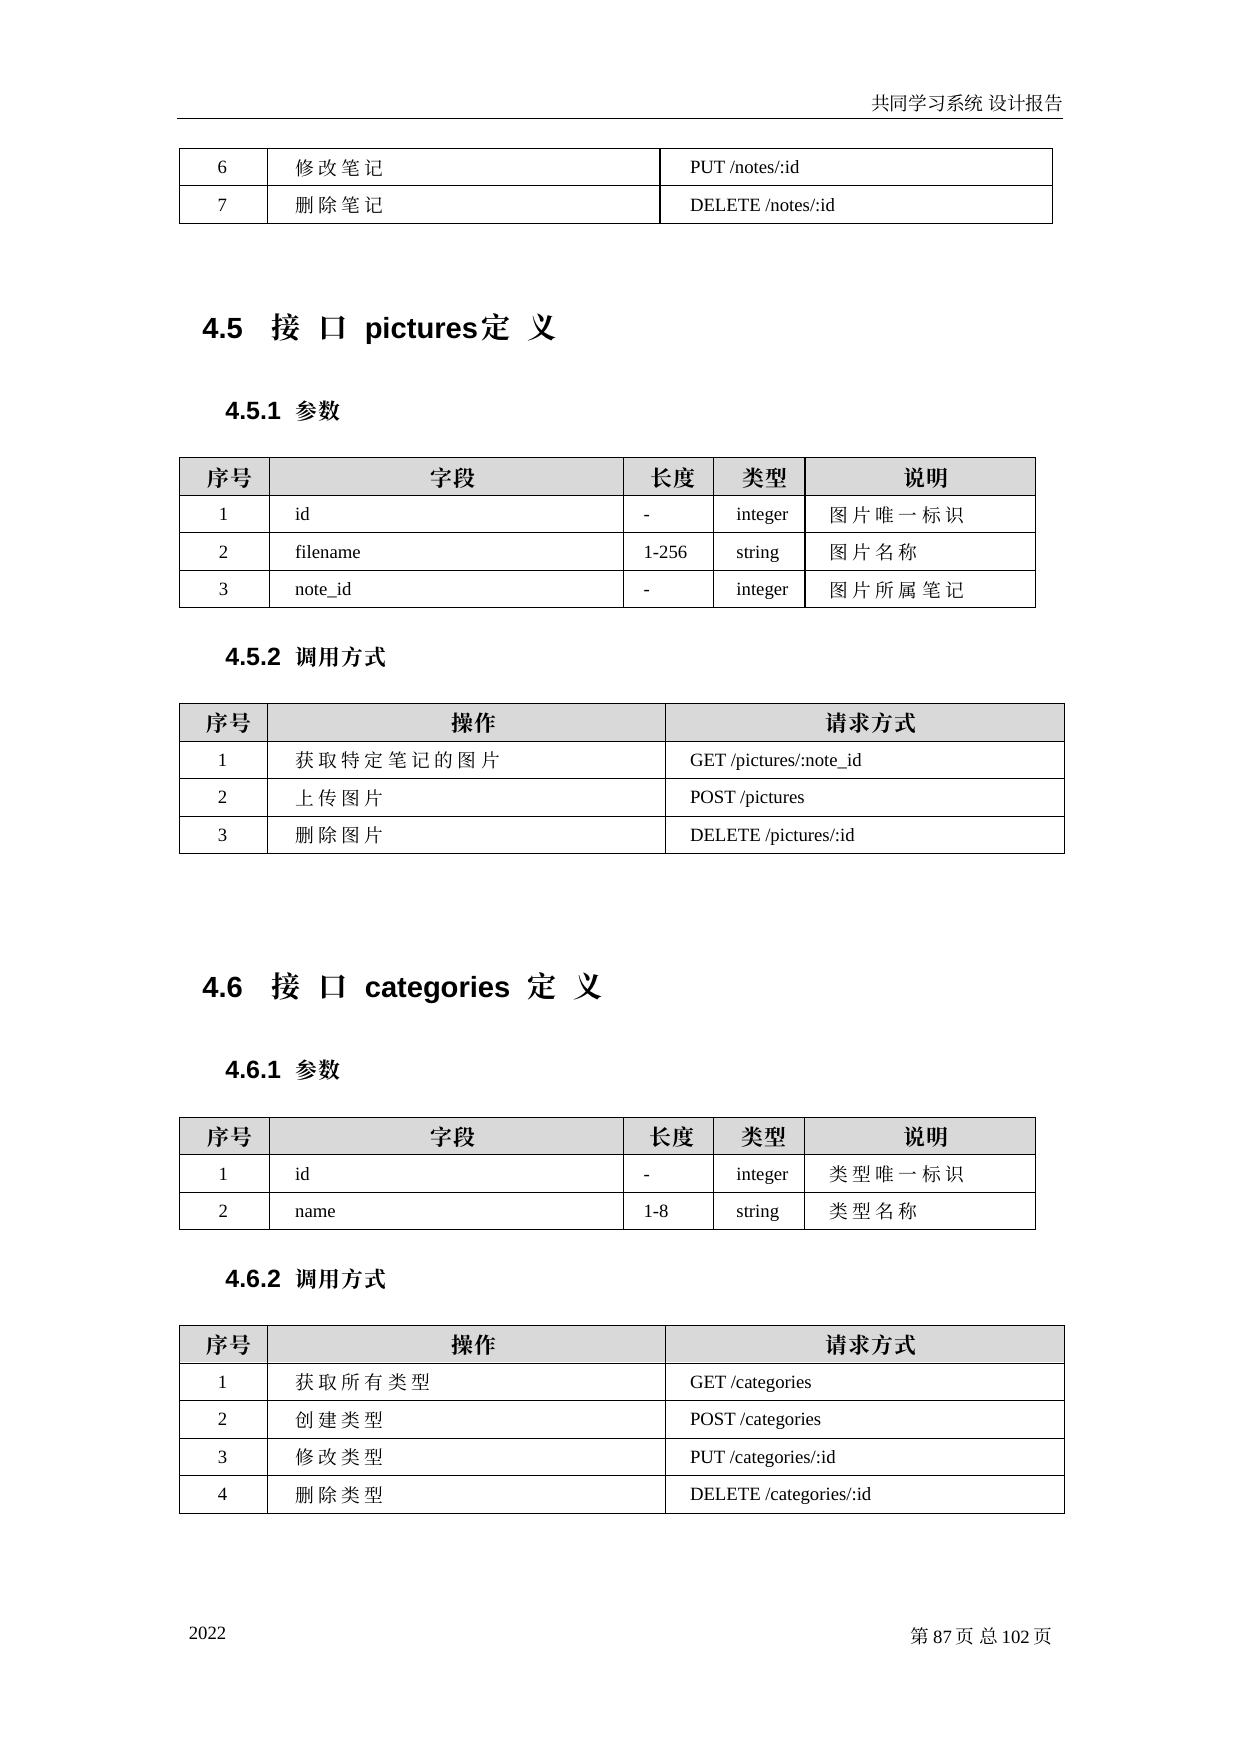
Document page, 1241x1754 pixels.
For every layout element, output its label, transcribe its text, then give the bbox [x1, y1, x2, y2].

table_header 请求方式 [666, 704, 1064, 741]
table_header 长度 [624, 458, 713, 495]
table_header 序号 [180, 1326, 267, 1362]
table_cell 1 [180, 742, 267, 778]
table_header 说明 [805, 1118, 1035, 1154]
subtitle 调用方式 [208, 637, 1061, 674]
table_cell id [270, 1155, 623, 1192]
table_cell PUT /notes/:id [661, 149, 1052, 185]
table_header 序号 [180, 458, 269, 495]
table_cell 获取特定笔记的图片 [268, 742, 665, 778]
table_header 字段 [270, 458, 623, 495]
subtitle 调用方式 [208, 1259, 1061, 1296]
table_cell 上传图片 [268, 779, 665, 816]
table_cell 2 [180, 1401, 267, 1437]
table_cell id [270, 496, 623, 532]
table_header 长度 [624, 1118, 713, 1154]
table_header 序号 [180, 1118, 269, 1154]
table_cell note_id [270, 571, 623, 607]
table_cell string [714, 1193, 804, 1229]
table_cell DELETE /pictures/:id [666, 817, 1064, 853]
table_cell 1-8 [624, 1193, 713, 1229]
table_cell 修改笔记 [268, 149, 659, 185]
table_cell 3 [180, 817, 267, 853]
table_cell integer [714, 1155, 804, 1192]
table_header 说明 [806, 458, 1035, 495]
table_cell 图片名称 [806, 533, 1035, 570]
table_cell POST /pictures [666, 779, 1064, 816]
table_cell name [270, 1193, 623, 1229]
table_header 类型 [714, 458, 804, 495]
subtitle 接口categories 定义 [191, 949, 1061, 1022]
table_cell - [624, 571, 713, 607]
table_cell 2 [180, 533, 269, 570]
table_header 类型 [714, 1118, 804, 1154]
table_header 字段 [270, 1118, 623, 1154]
table_cell 删除类型 [268, 1476, 665, 1512]
table_cell 修改类型 [268, 1439, 665, 1475]
table_cell 1 [180, 496, 269, 532]
table_cell 图片唯一标识 [806, 496, 1035, 532]
table_header 请求方式 [666, 1326, 1064, 1362]
table_cell 删除笔记 [268, 186, 659, 223]
table_cell 类型唯一标识 [805, 1155, 1035, 1192]
table_cell 删除图片 [268, 817, 665, 853]
table_cell PUT /categories/:id [666, 1439, 1064, 1475]
table_cell 创建类型 [268, 1401, 665, 1437]
table_cell 1 [180, 1364, 267, 1400]
table_cell - [624, 1155, 713, 1192]
table_cell DELETE /categories/:id [666, 1476, 1064, 1512]
table_cell 4 [180, 1476, 267, 1512]
table_cell 7 [180, 186, 267, 223]
table_cell 3 [180, 571, 269, 607]
table_cell 1 [180, 1155, 269, 1192]
table_header 序号 [180, 704, 267, 741]
table_cell integer [714, 571, 804, 607]
table_cell 6 [180, 149, 267, 185]
table_cell DELETE /notes/:id [661, 186, 1052, 223]
table_cell integer [714, 496, 804, 532]
table_cell 图片所属笔记 [806, 571, 1035, 607]
table_cell string [714, 533, 804, 570]
subtitle 接口pictures定义 [191, 289, 1061, 362]
table_cell 类型名称 [805, 1193, 1035, 1229]
table_cell 2 [180, 779, 267, 816]
table_cell 2 [180, 1193, 269, 1229]
table_header 操作 [268, 704, 665, 741]
table_cell 3 [180, 1439, 267, 1475]
table_cell 获取所有类型 [268, 1364, 665, 1400]
table_cell GET /pictures/:note_id [666, 742, 1064, 778]
table_cell 1-256 [624, 533, 713, 570]
table_cell POST /categories [666, 1401, 1064, 1437]
table_cell GET /categories [666, 1364, 1064, 1400]
table_header 操作 [268, 1326, 665, 1362]
subtitle 参数 [208, 392, 1061, 428]
table_cell filename [270, 533, 623, 570]
table_cell - [624, 496, 713, 532]
subtitle 参数 [208, 1051, 1061, 1087]
